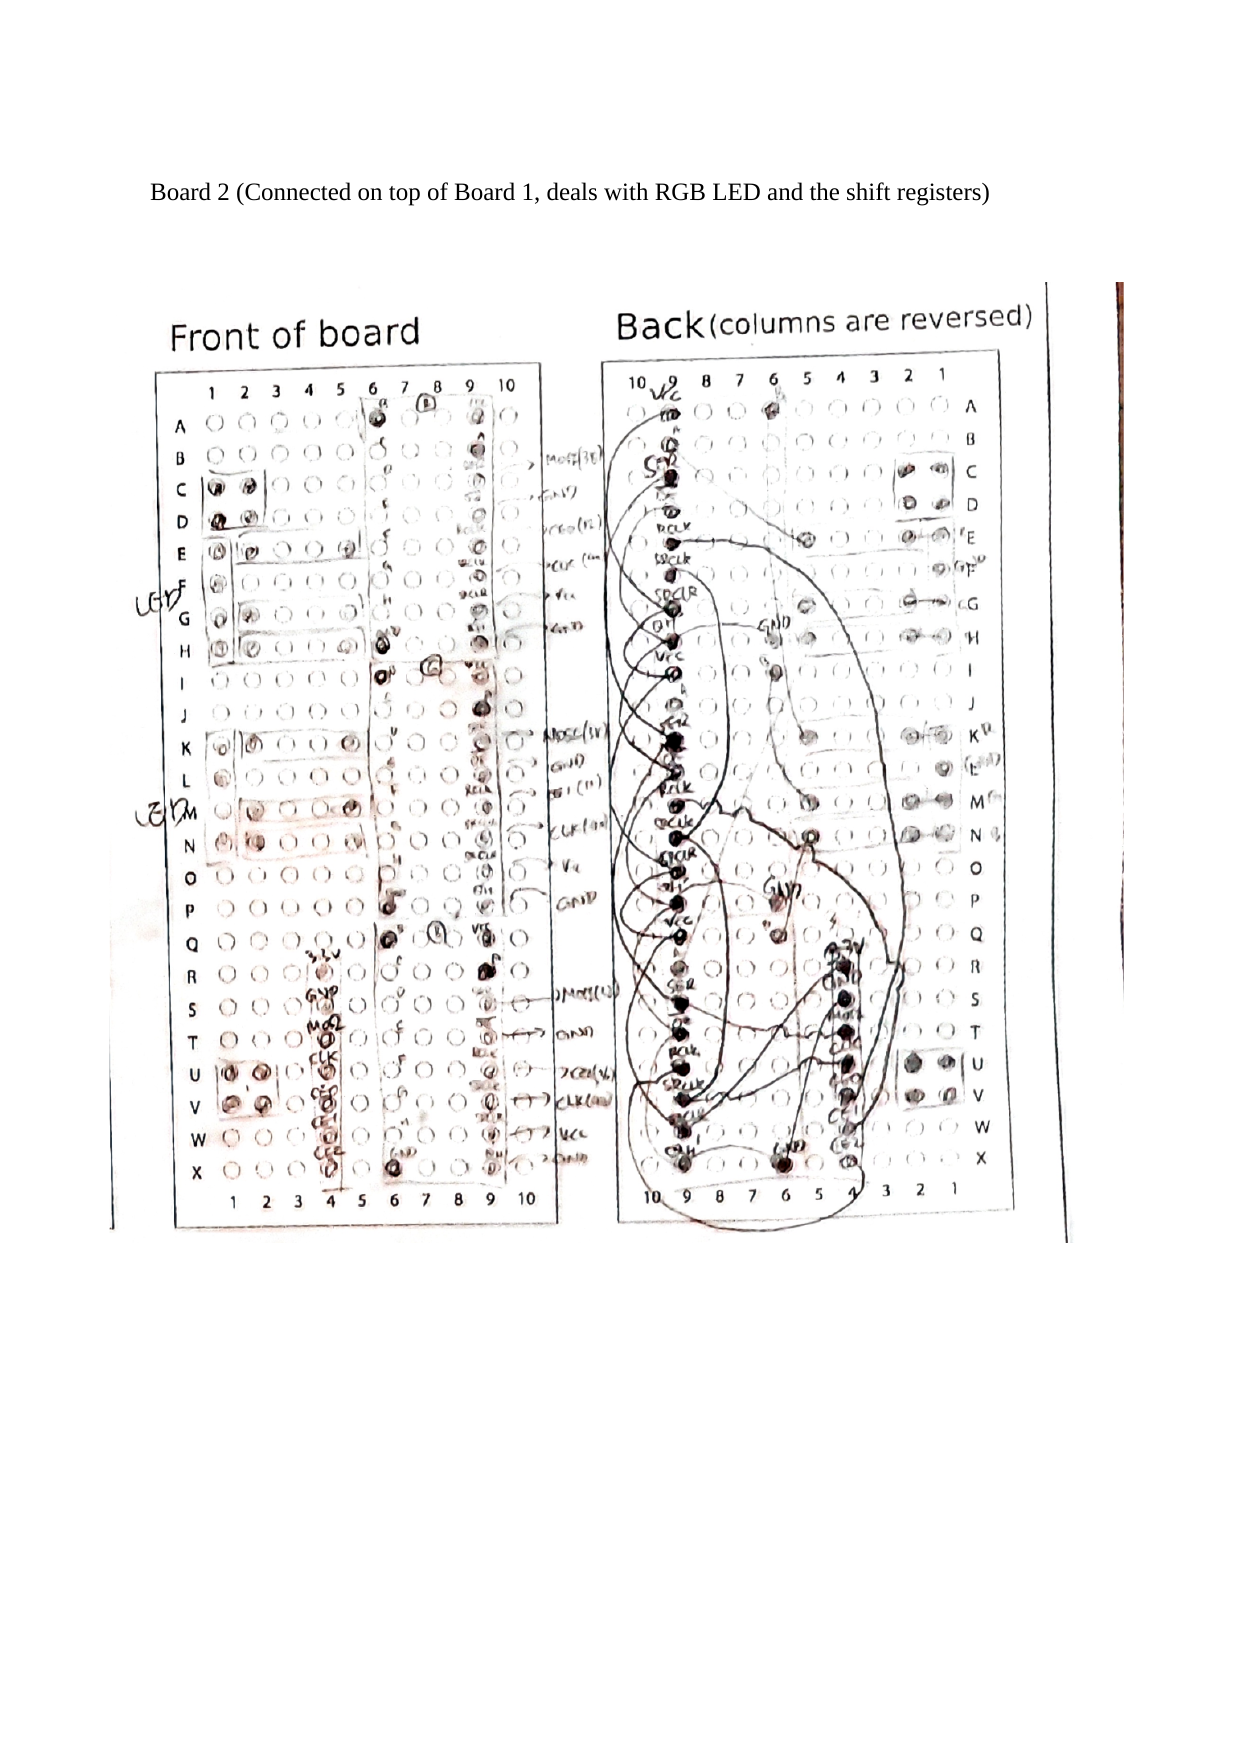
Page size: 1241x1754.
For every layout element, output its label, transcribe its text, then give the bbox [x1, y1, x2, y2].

picture [109, 282, 1122, 1243]
text Board 2 (Connected on top of Board 1, deals with RGB LED and the shift registers) [150, 177, 1090, 206]
